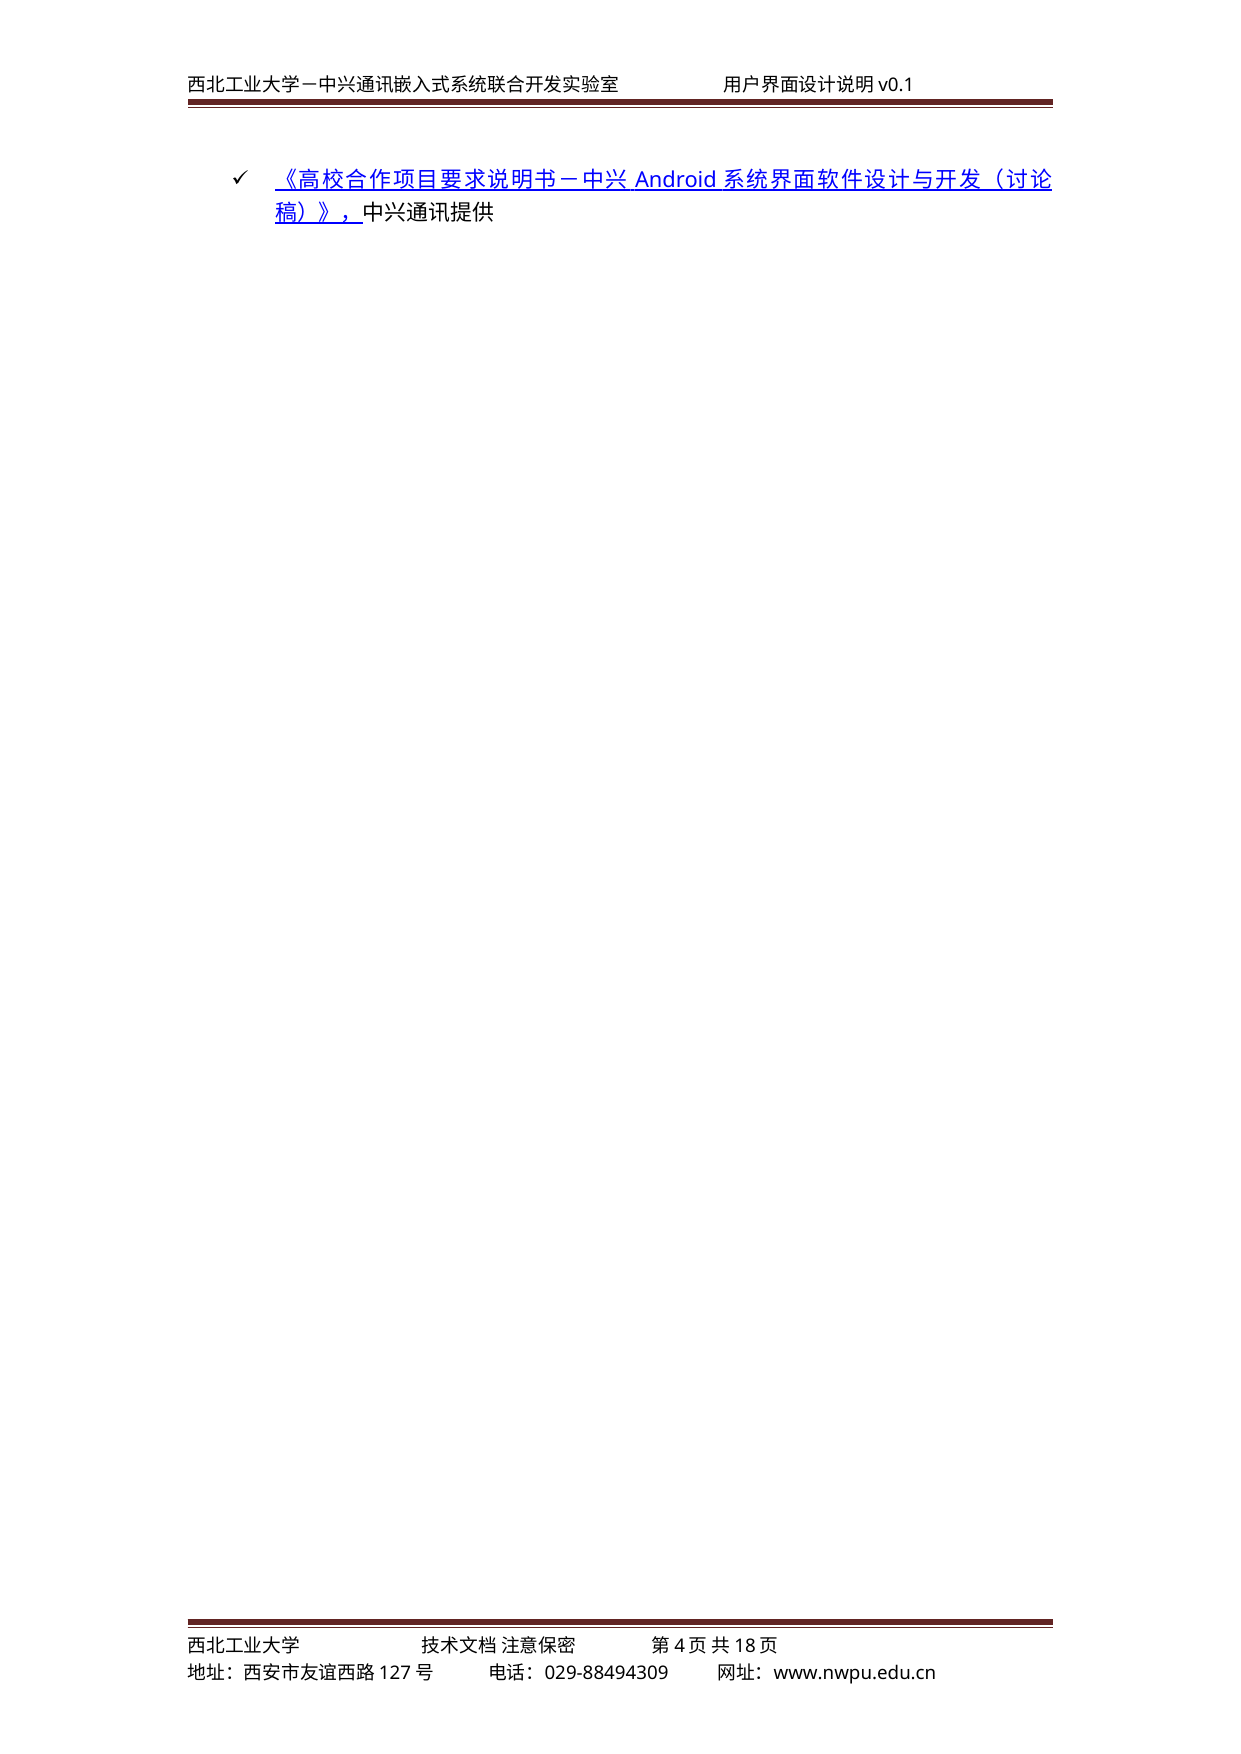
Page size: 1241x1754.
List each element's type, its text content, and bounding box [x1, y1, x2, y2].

list 《高校合作项目要求说明书－中兴Android系统界面软件设计与开发（讨论稿）》，中兴通讯提供 [231, 162, 1053, 227]
